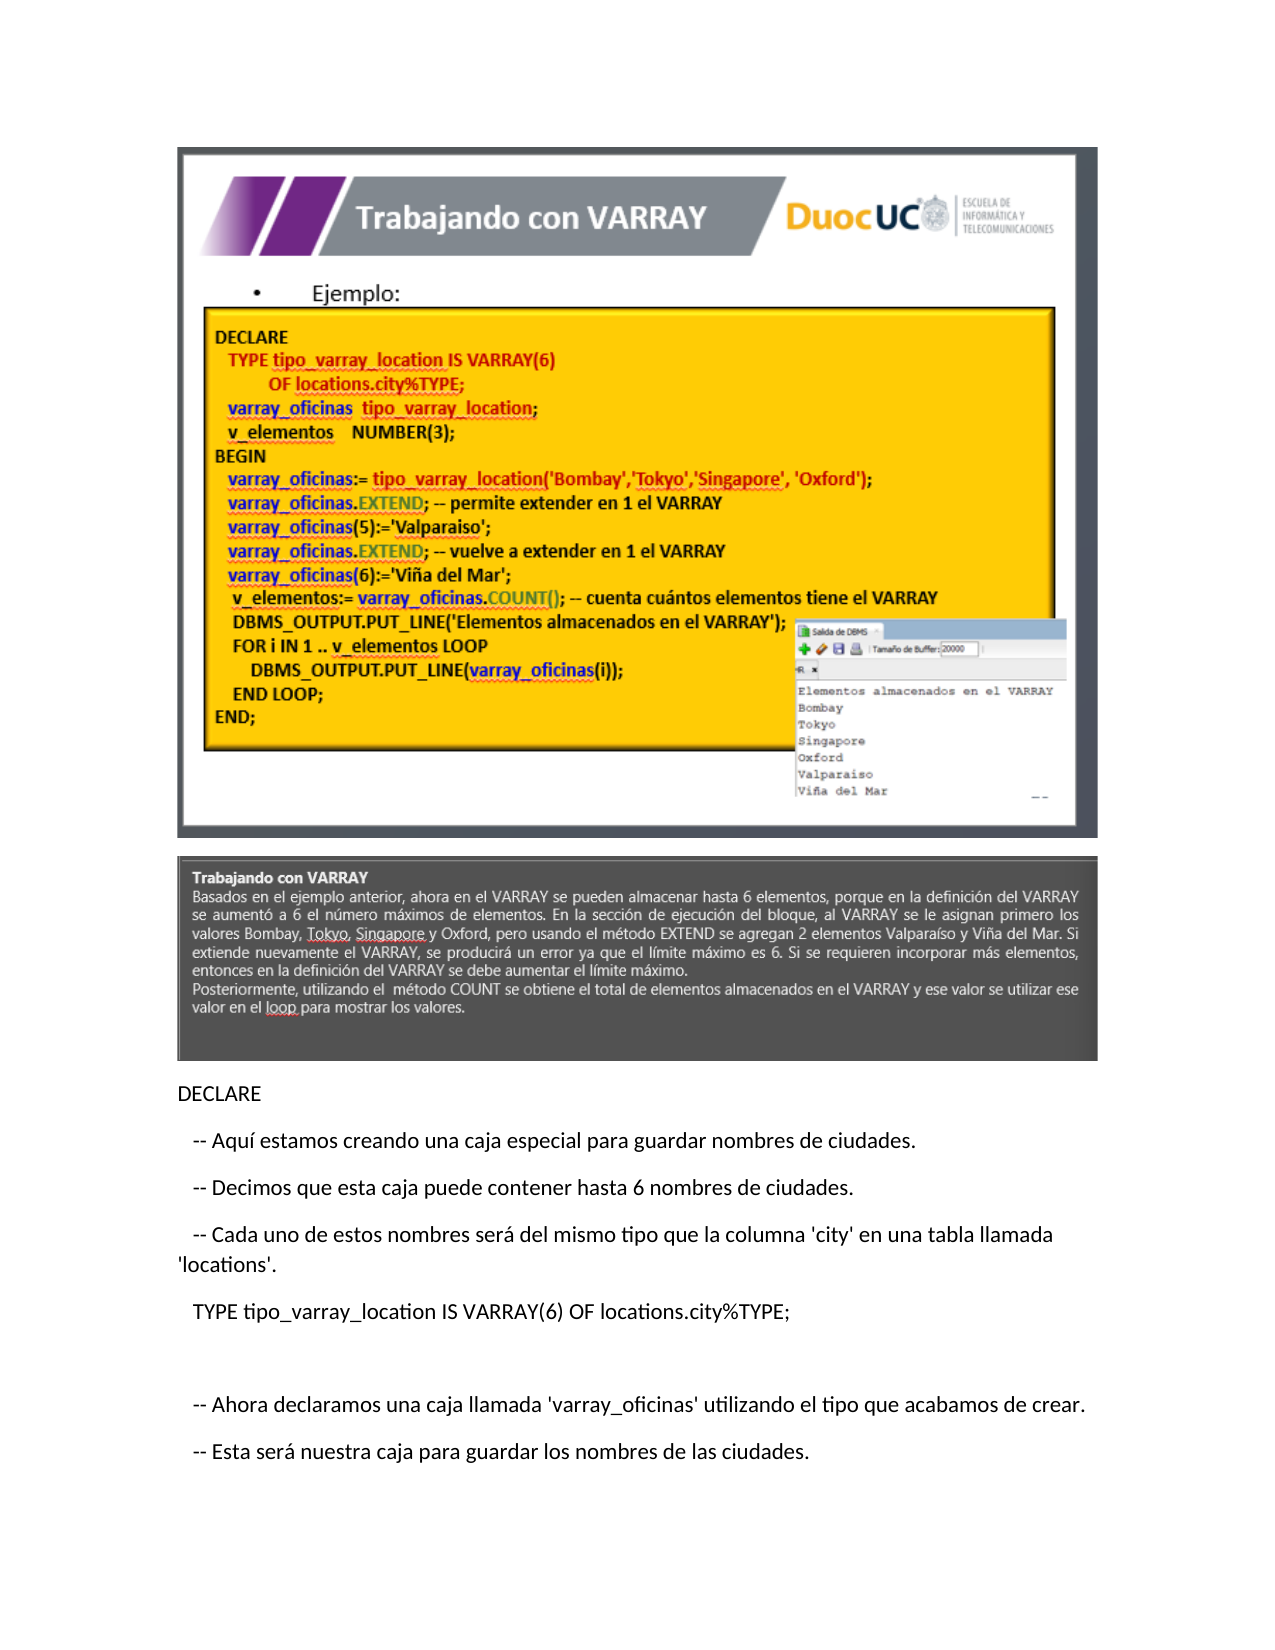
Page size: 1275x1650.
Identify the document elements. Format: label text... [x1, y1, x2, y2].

text -- Ahora declaramos una caja llamada 'varray_oficinas' utilizando el tipo que acabamos de crear. [177, 1391, 1098, 1418]
text TYPE tipo_varray_location IS VARRAY(6) OF locations.city%TYPE; [177, 1297, 1098, 1325]
picture [177, 856, 1098, 1061]
text -- Aquí estamos creando una caja especial para guardar nombres de ciudades. [177, 1126, 1098, 1154]
text -- Cada uno de estos nombres será del mismo tipo que la columna 'city' en una tabla llamada 'locations'. [177, 1220, 1098, 1278]
text DECLARE [177, 1079, 1098, 1107]
picture [177, 147, 1098, 838]
text -- Esta será nuestra caja para guardar los nombres de las ciudades. [177, 1437, 1098, 1465]
text -- Decimos que esta caja puede contener hasta 6 nombres de ciudades. [177, 1173, 1098, 1201]
